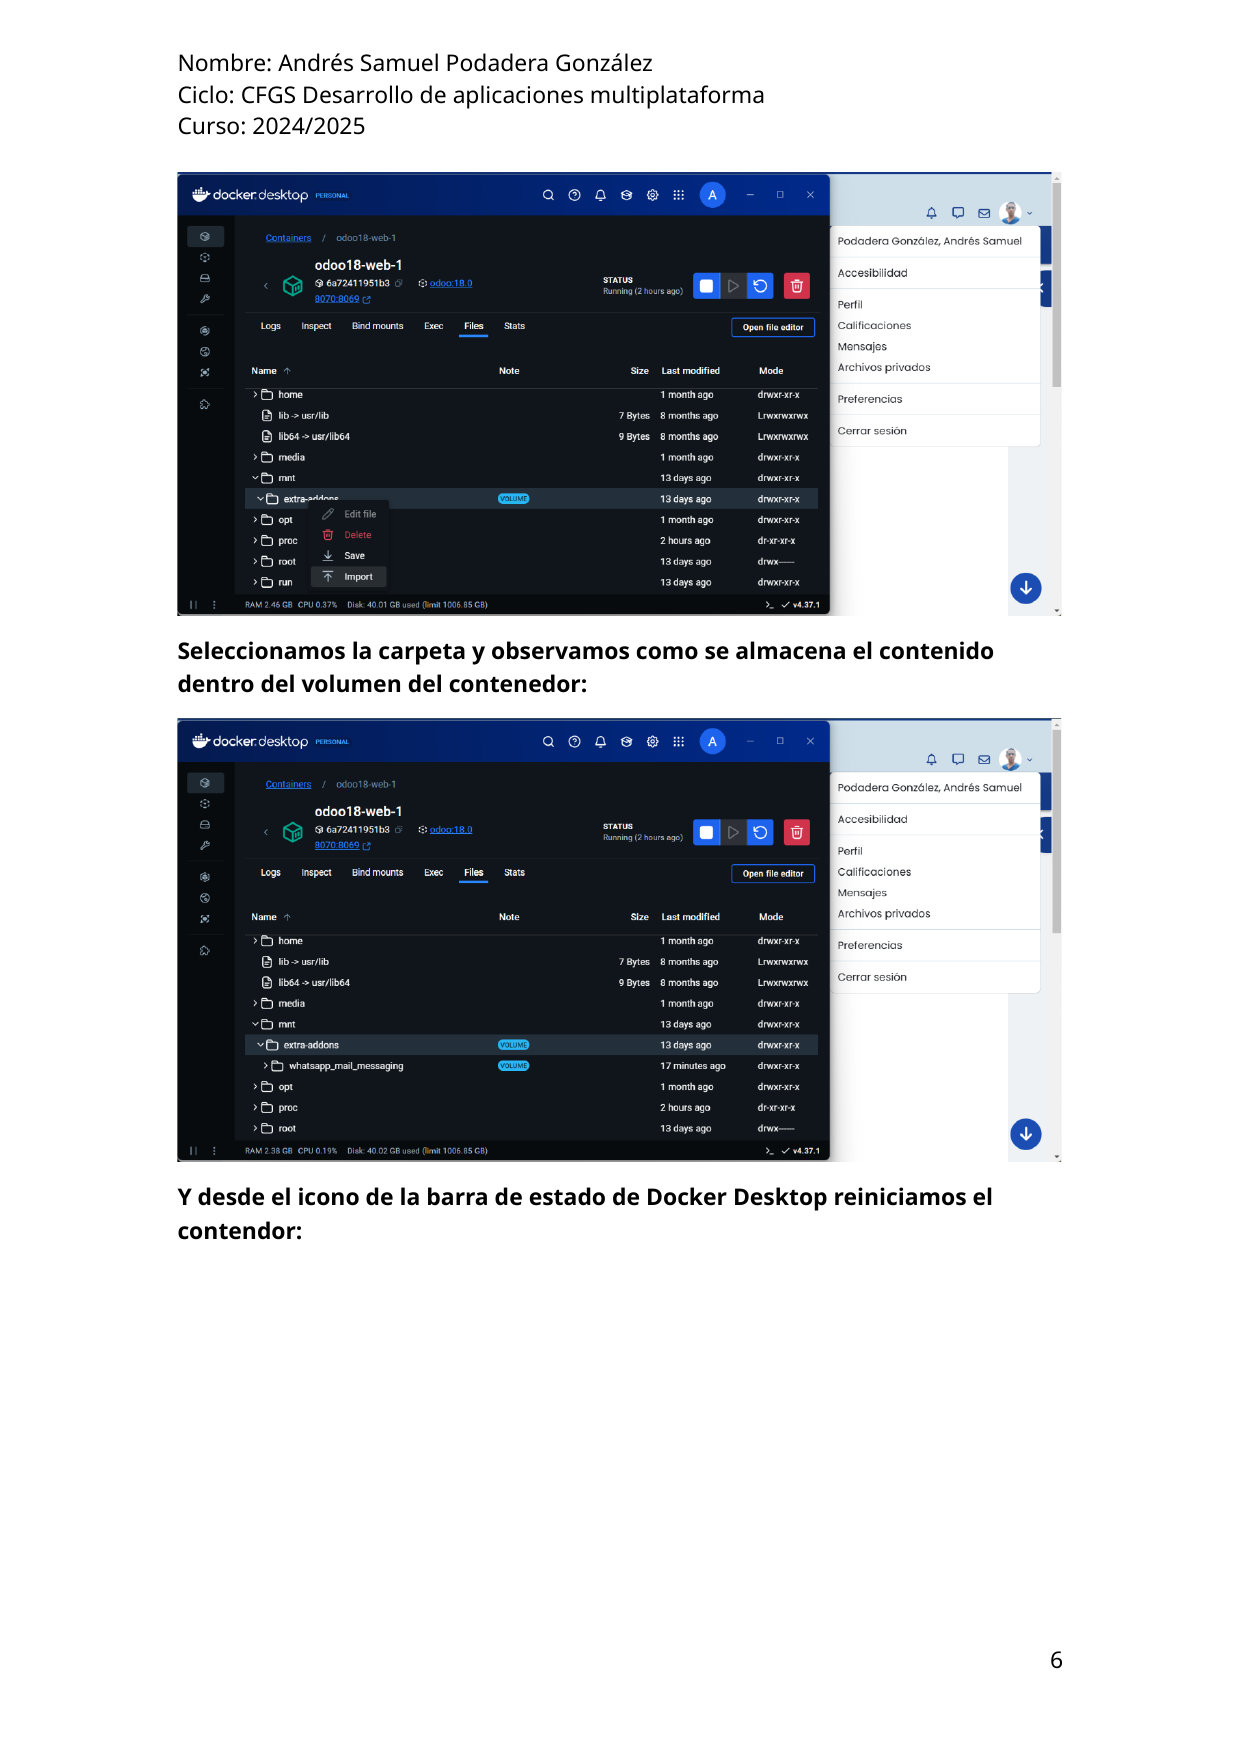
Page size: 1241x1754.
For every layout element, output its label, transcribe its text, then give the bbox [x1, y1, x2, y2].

text Y desde el icono de la barra de estado de Docker Desktop reiniciamos el contendor: [177, 1181, 1063, 1246]
text Seleccionamos la carpeta y observamos como se almacena el contenido dentro del volumen del contenedor: [177, 635, 1063, 700]
picture [177, 718, 1062, 1162]
picture [177, 172, 1062, 616]
